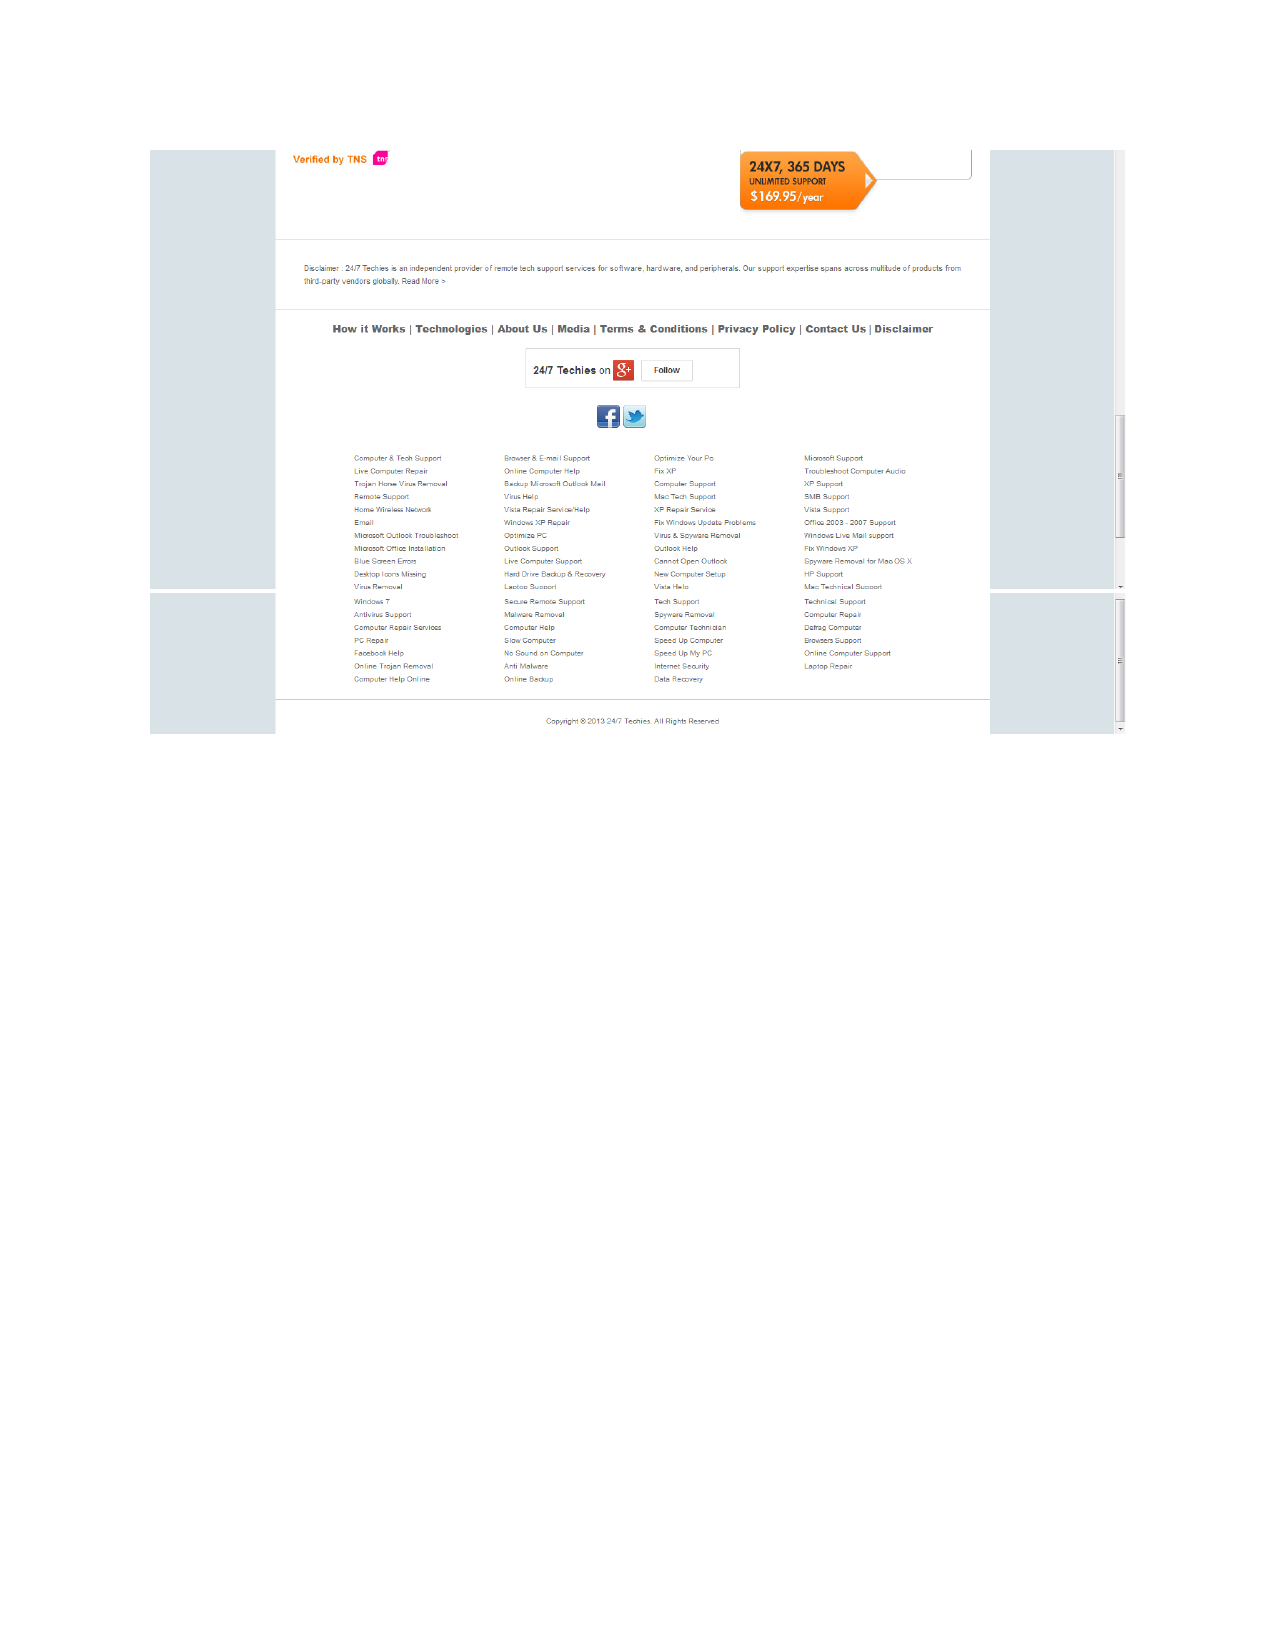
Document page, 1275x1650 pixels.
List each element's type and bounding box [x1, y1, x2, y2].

picture [150, 150, 1125, 589]
picture [150, 593, 1125, 734]
